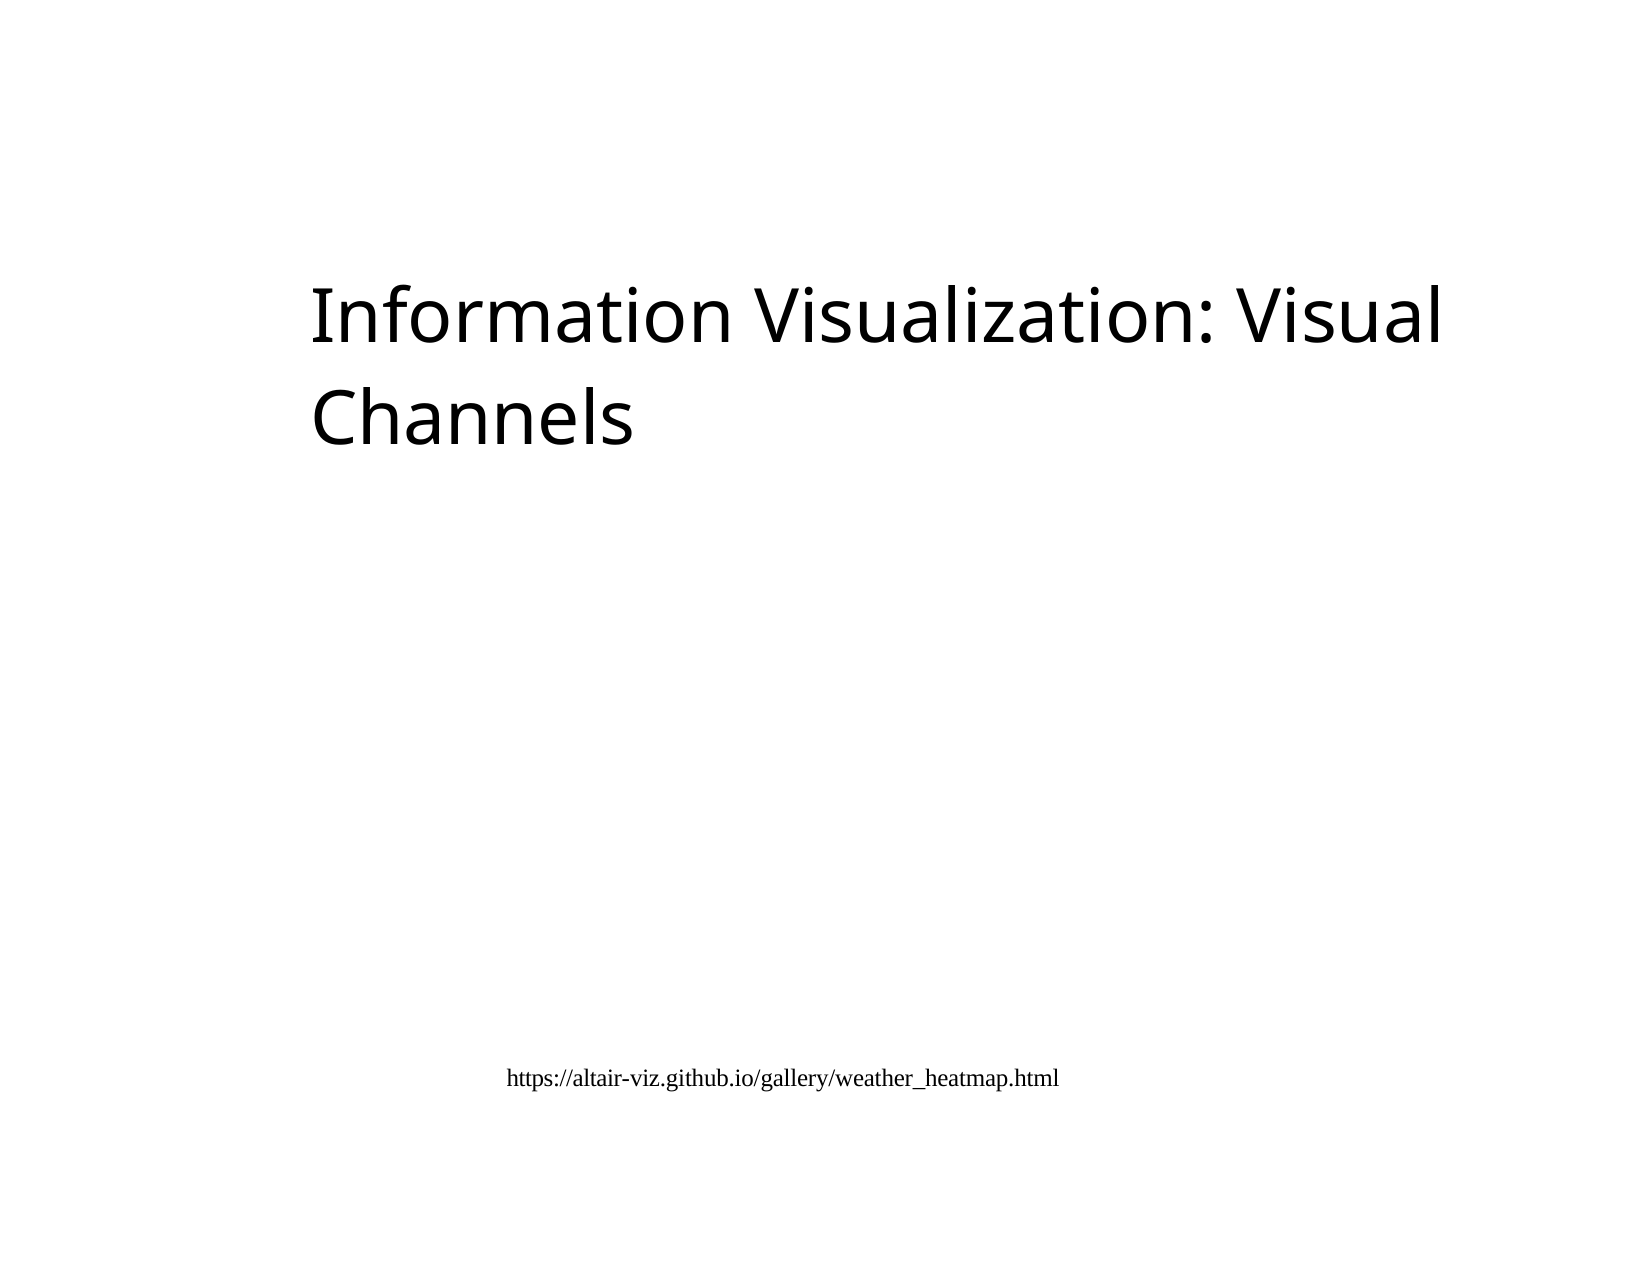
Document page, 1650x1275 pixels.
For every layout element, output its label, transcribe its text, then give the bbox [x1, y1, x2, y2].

text Information Visualization: Visual Channels [310, 262, 1587, 466]
